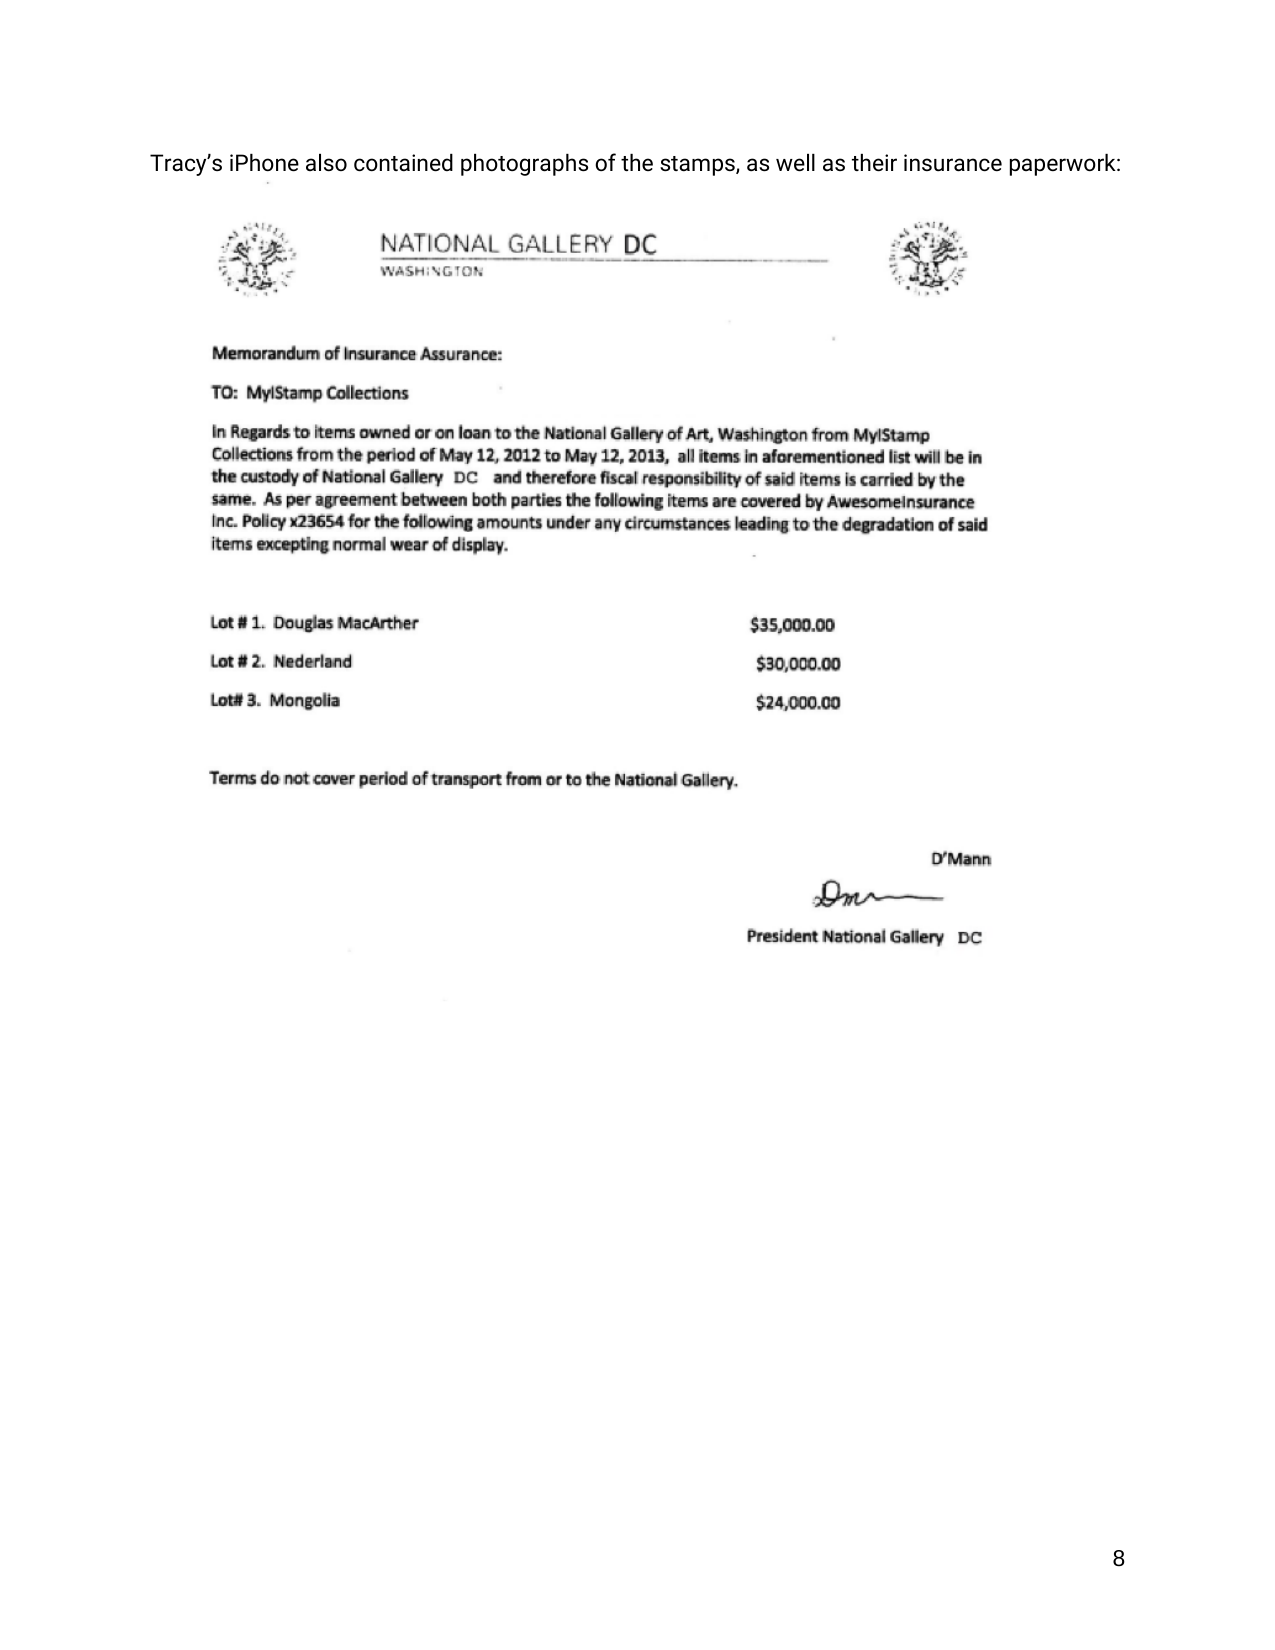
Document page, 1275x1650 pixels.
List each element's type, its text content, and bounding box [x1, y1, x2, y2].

picture [150, 180, 1125, 1021]
text Tracy’s iPhone also contained photographs of the stamps, as well as their insurance paperwork: [150, 150, 1125, 180]
